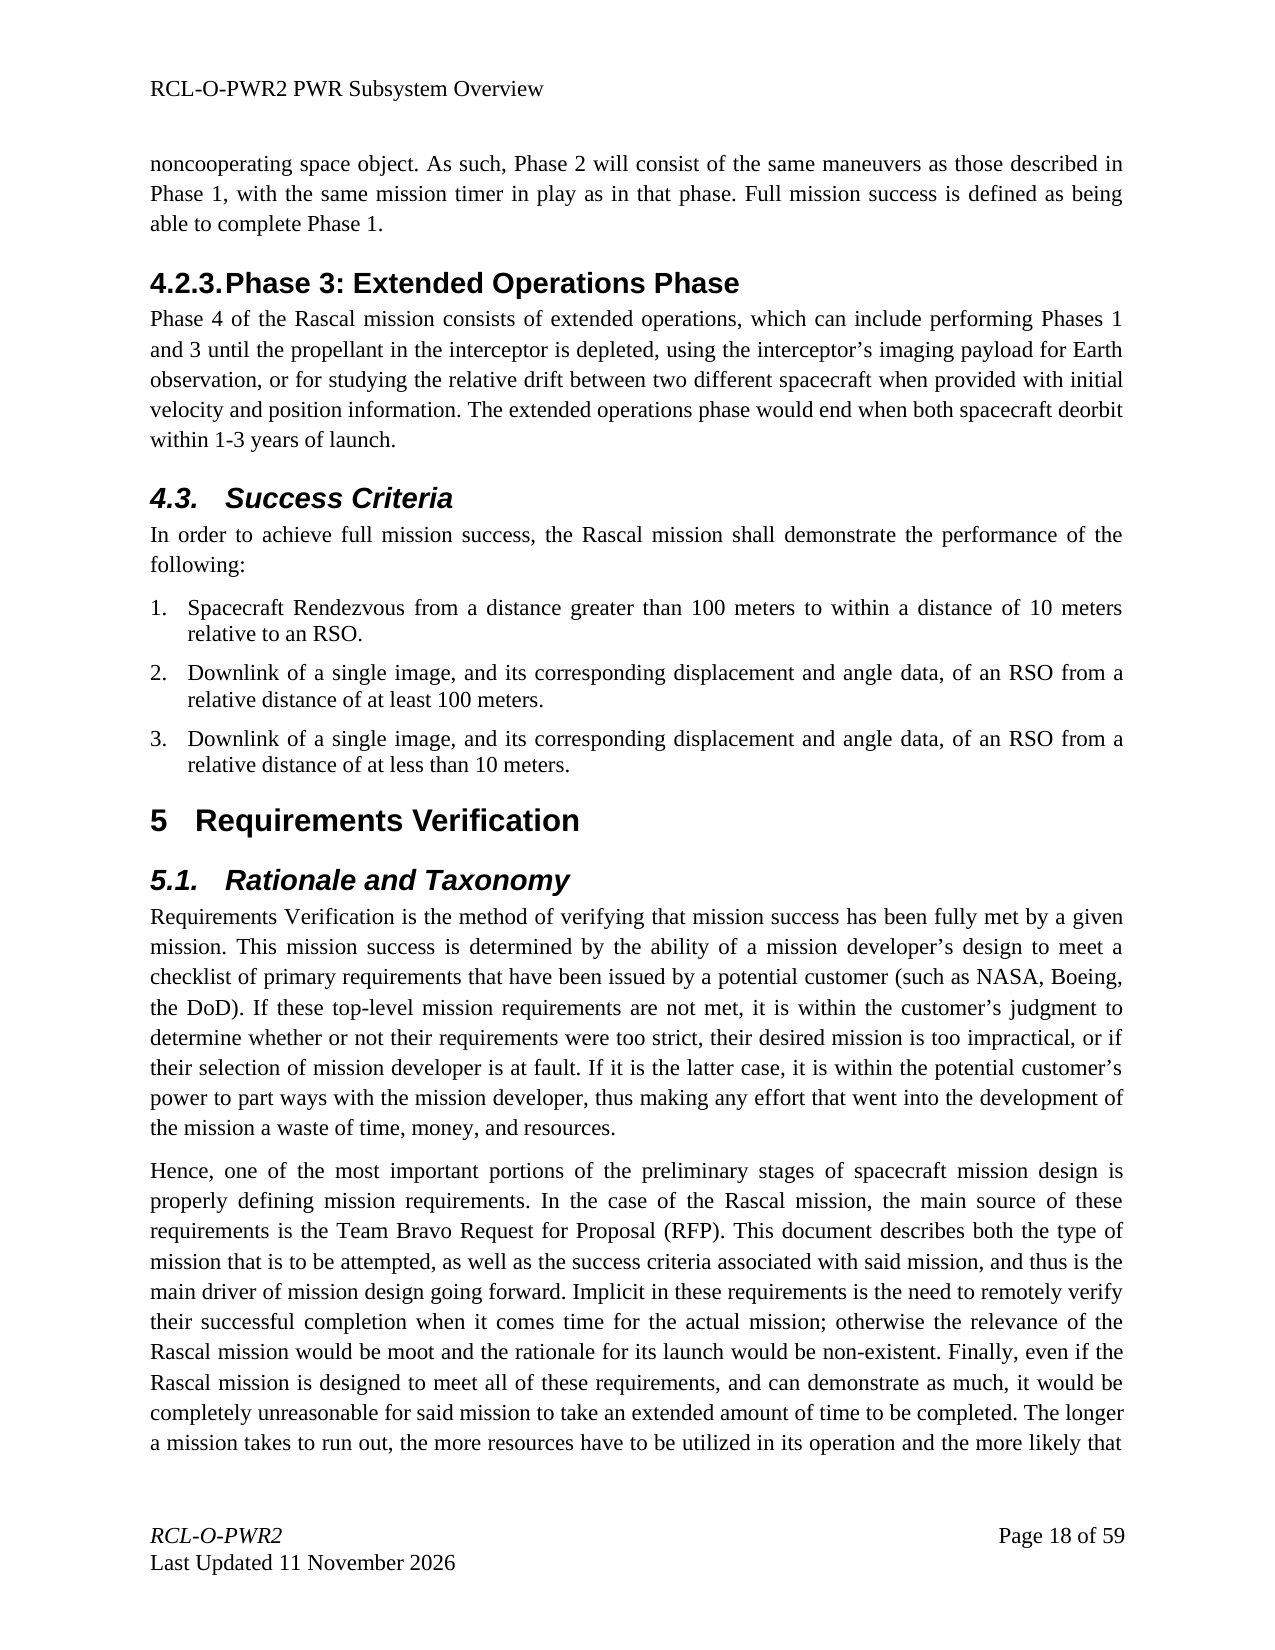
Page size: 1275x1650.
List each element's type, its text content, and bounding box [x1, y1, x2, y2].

subtitle Success Criteria [150, 481, 1125, 515]
subtitle Rationale and Taxonomy [150, 863, 1125, 897]
text Phase 4 of the Rascal mission consists of extended operations, which can include performing Phases 1 and 3 until the propellant in the interceptor is depleted, using the interceptor’s imaging payload for Earth observation, or for studying the relative drift between two different spacecraft when provided with initial velocity and position information. The extended operations phase would end when both spacecraft deorbit within 1-3 years of launch. [150, 305, 1125, 453]
list Downlink of a single image, and its corresponding displacement and angle data, of an RSO from a relative distance of at less than 10 meters. [150, 724, 1125, 777]
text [150, 1157, 1125, 1455]
list Downlink of a single image, and its corresponding displacement and angle data, of an RSO from a relative distance of at least 100 meters. [150, 659, 1125, 712]
subtitle Phase 3: Extended Operations Phase [150, 266, 1125, 299]
subtitle Requirements Verification [150, 802, 1125, 838]
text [150, 150, 1125, 237]
list Spacecraft Rendezvous from a distance greater than 100 meters to within a distance of 10 meters relative to an RSO. [150, 594, 1125, 647]
text In order to achieve full mission success, the Rascal mission shall demonstrate the performance of the following: [150, 521, 1125, 578]
text Requirements Verification is the method of verifying that mission success has been fully met by a given mission. This mission success is determined by the ability of a mission developer’s design to meet a checklist of primary requirements that have been issued by a potential customer (such as NASA, Boeing, the DoD). If these top-level mission requirements are not met, it is within the customer’s judgment to determine whether or not their requirements were too strict, their desired mission is too impractical, or if their selection of mission developer is at fault. If it is the latter case, it is within the potential customer’s power to part ways with the mission developer, thus making any effort that went into the development of the mission a waste of time, money, and resources. [150, 903, 1125, 1141]
